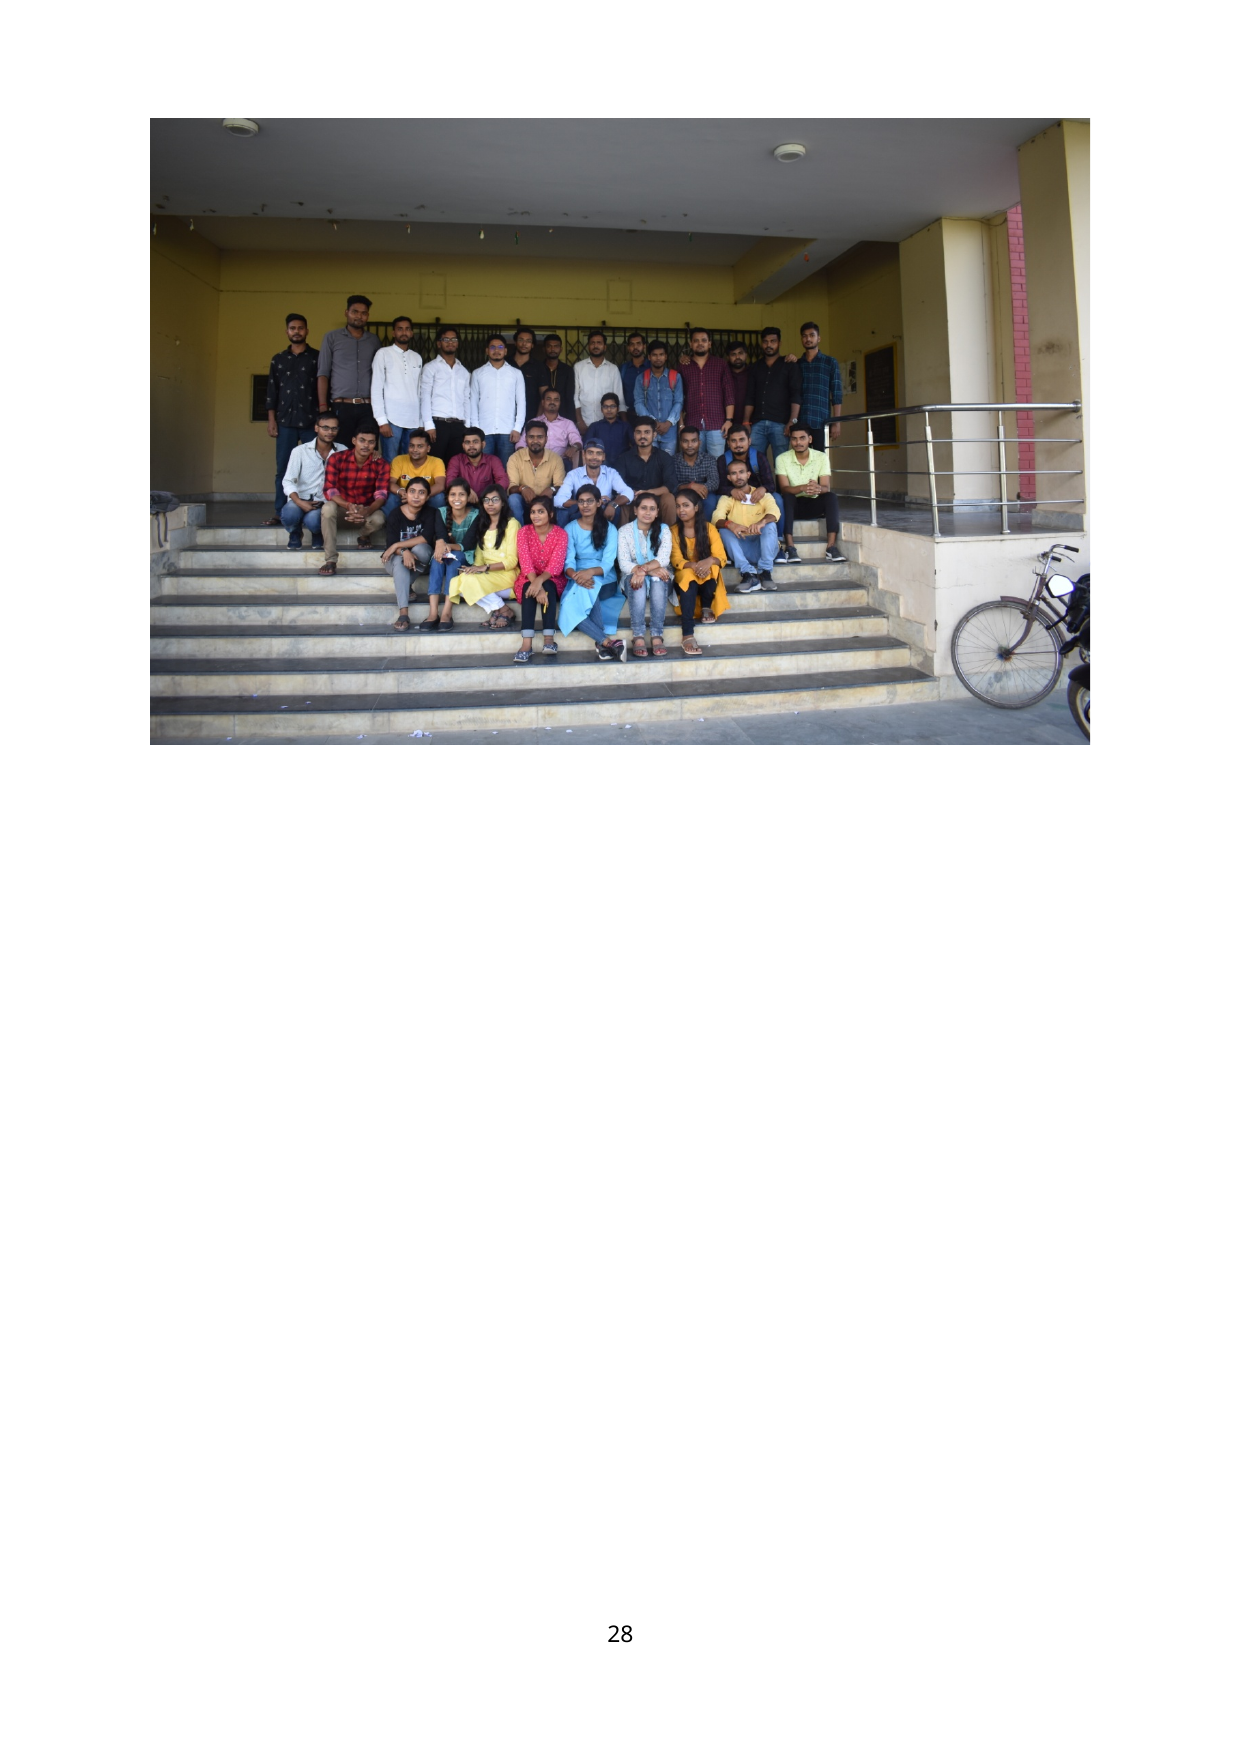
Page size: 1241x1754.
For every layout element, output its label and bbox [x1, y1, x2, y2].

picture [150, 118, 1091, 745]
